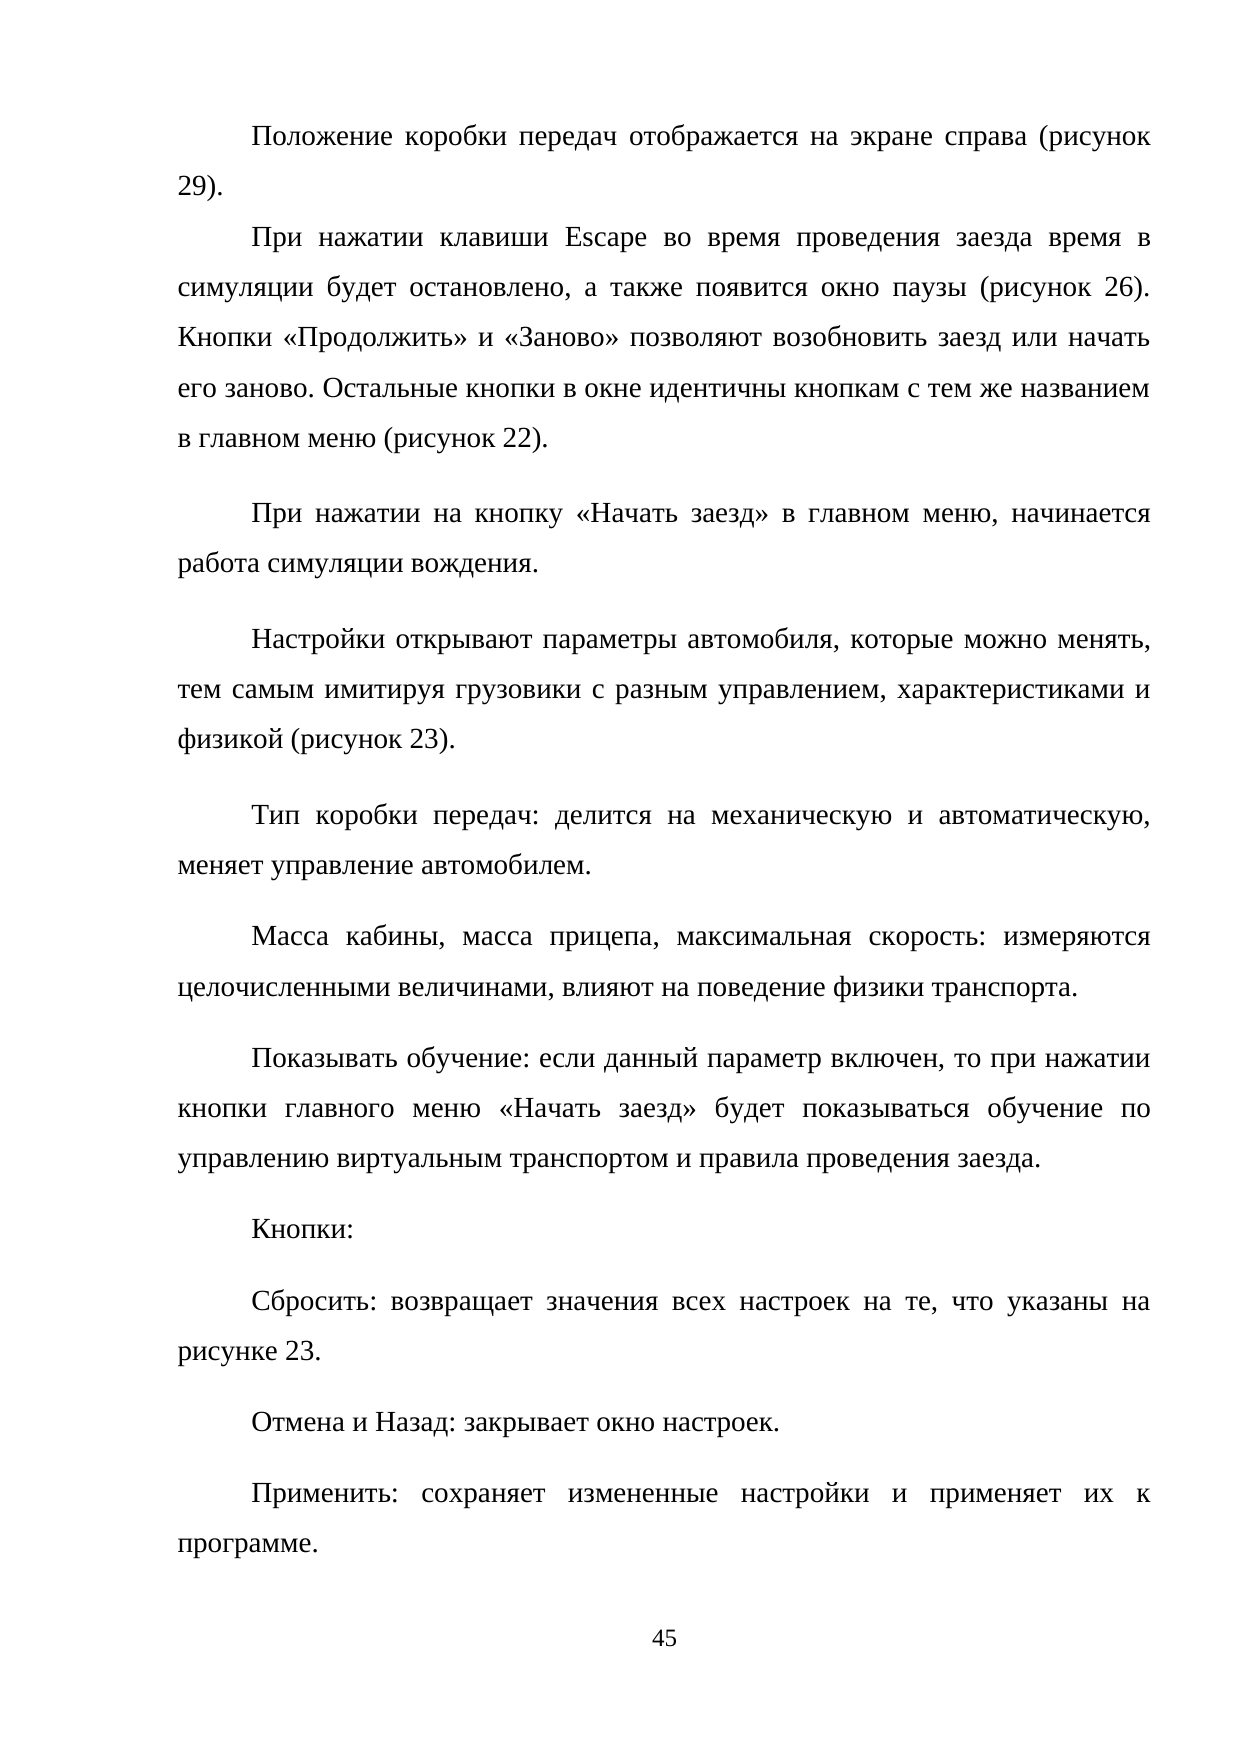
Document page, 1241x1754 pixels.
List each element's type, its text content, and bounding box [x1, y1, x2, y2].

list Положение коробки передач отображается на экране справа (рисунок 29). [177, 118, 1152, 202]
text Тип коробки передач: делится на механическую и автоматическую, меняет управление автомобилем. [177, 797, 1152, 881]
text Применить: сохраняет измененные настройки и применяет их к программе. [177, 1475, 1152, 1559]
text При нажатии на кнопку «Начать заезд» в главном меню, начинается работа симуляции вождения. [177, 495, 1152, 579]
text Кнопки: [177, 1212, 1152, 1245]
text Сбросить: возвращает значения всех настроек на те, что указаны на рисунке 23. [177, 1283, 1152, 1367]
text Настройки открывают параметры автомобиля, которые можно менять, тем самым имитируя грузовики с разным управлением, характеристиками и физикой (рисунок 23). [177, 621, 1152, 755]
text Масса кабины, масса прицепа, максимальная скорость: измеряются целочисленными величинами, влияют на поведение физики транспорта. [177, 918, 1152, 1002]
text Отмена и Назад: закрывает окно настроек. [177, 1404, 1152, 1438]
text Показывать обучение: если данный параметр включен, то при нажатии кнопки главного меню «Начать заезд» будет показываться обучение по управлению виртуальным транспортом и правила проведения заезда. [177, 1040, 1152, 1174]
text При нажатии клавиши Escape во время проведения заезда время в симуляции будет остановлено, а также появится окно паузы (рисунок 26). Кнопки «Продолжить» и «Заново» позволяют возобновить заезд или начать его заново. Остальные кнопки в окне идентичны кнопкам с тем же названием в главном меню (рисунок 22). [177, 219, 1152, 453]
